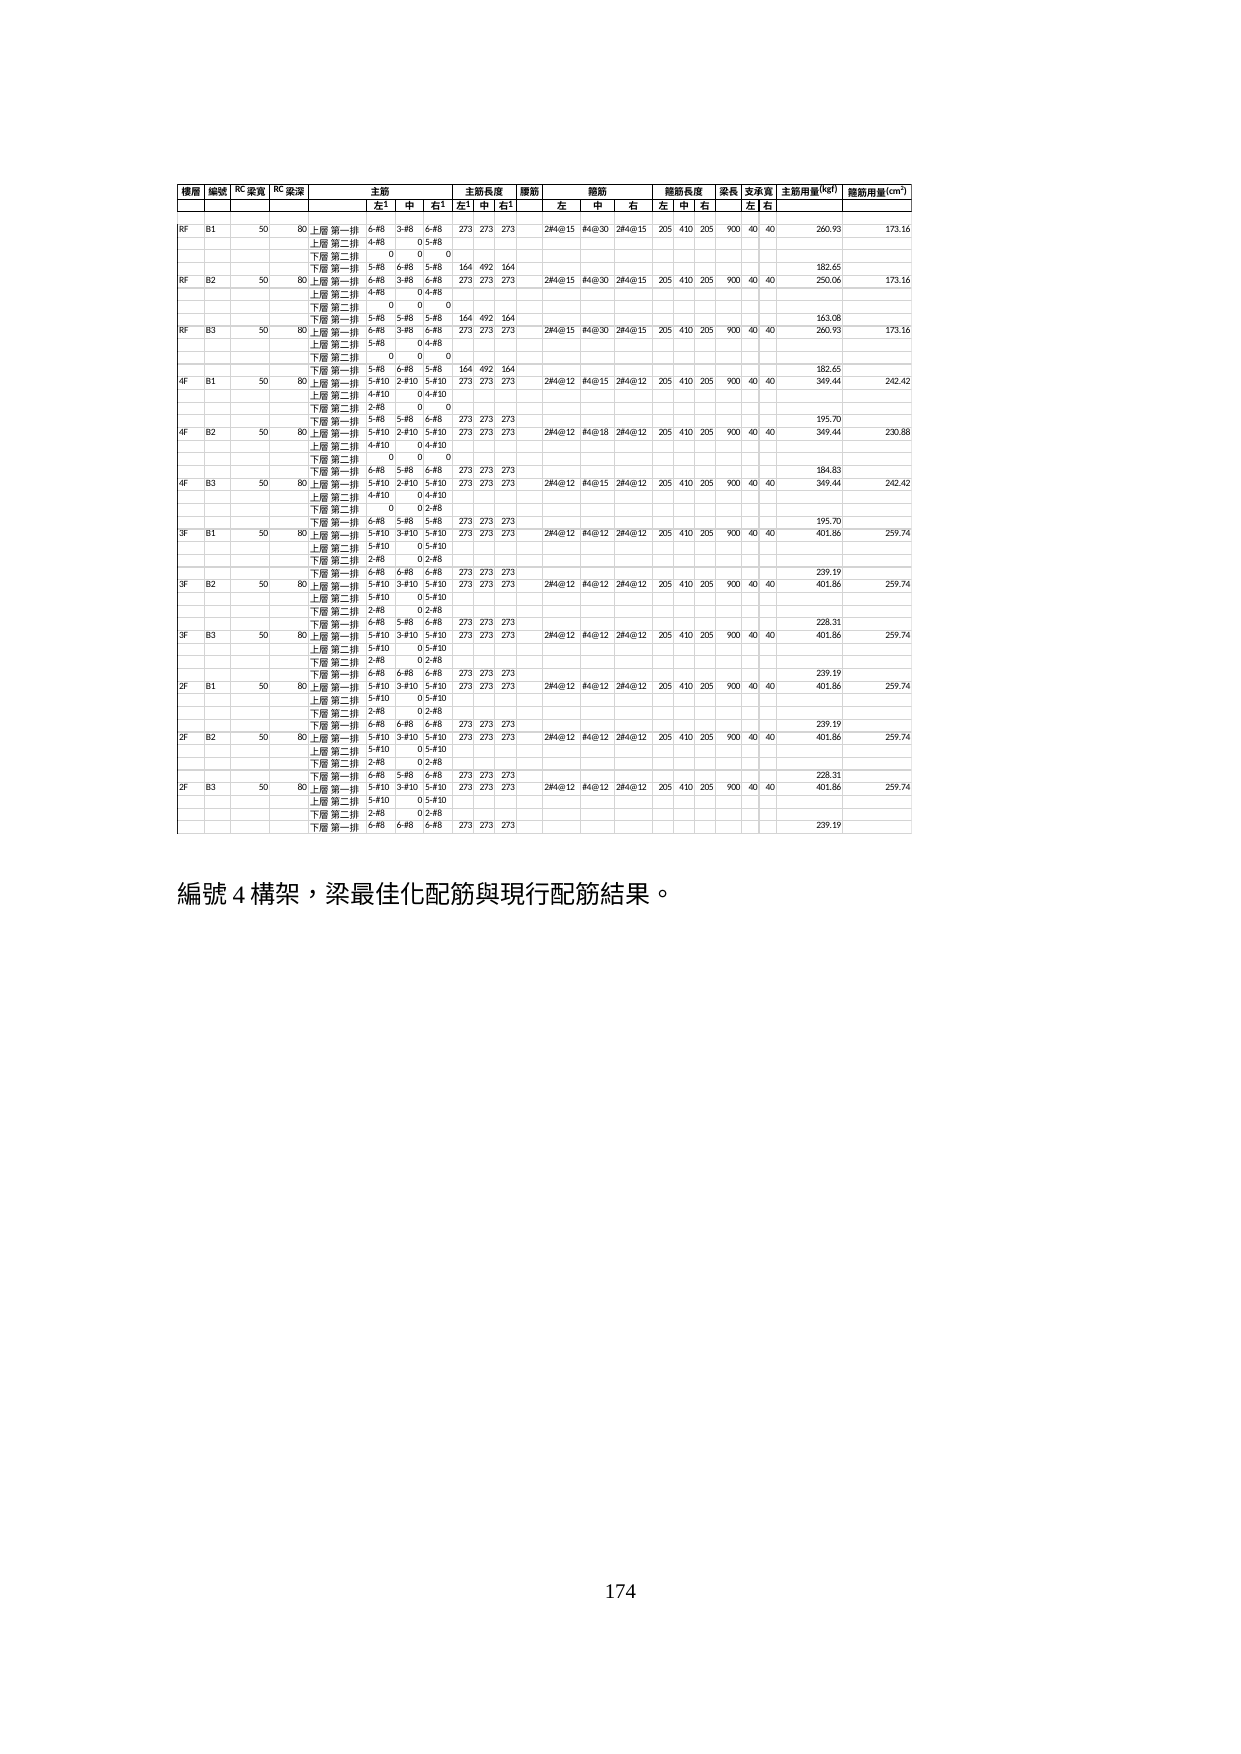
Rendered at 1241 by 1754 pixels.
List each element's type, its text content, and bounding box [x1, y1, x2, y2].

text 編號4構架，梁最佳化配筋與現行配筋結果。 [177, 873, 1063, 911]
